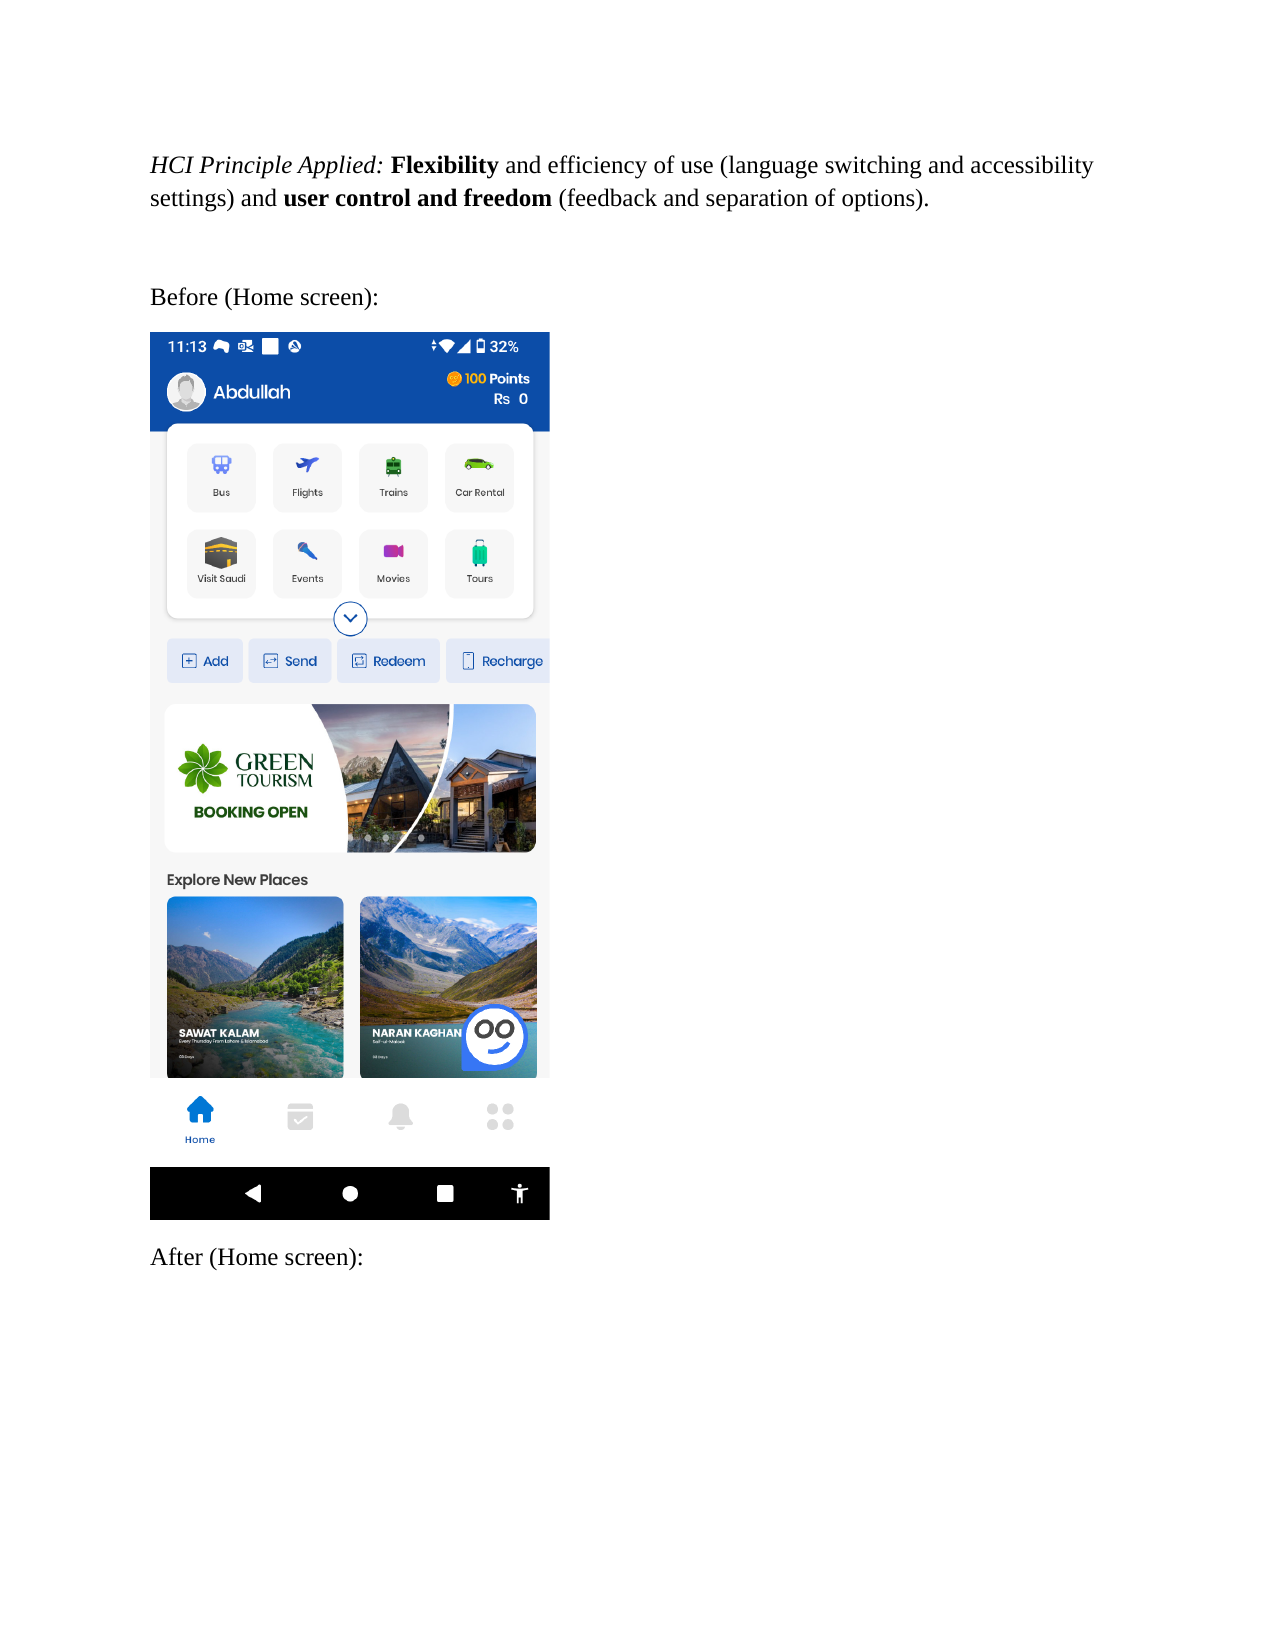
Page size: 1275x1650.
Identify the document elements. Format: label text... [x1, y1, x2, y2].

text HCI Principle Applied: Flexibility and efficiency of use (language switching and accessibility settings) and user control and freedom (feedback and separation of options). [150, 150, 1125, 212]
text Before (Home screen): [150, 282, 1125, 311]
picture [150, 332, 550, 1220]
text After (Home screen): [150, 1242, 1125, 1271]
